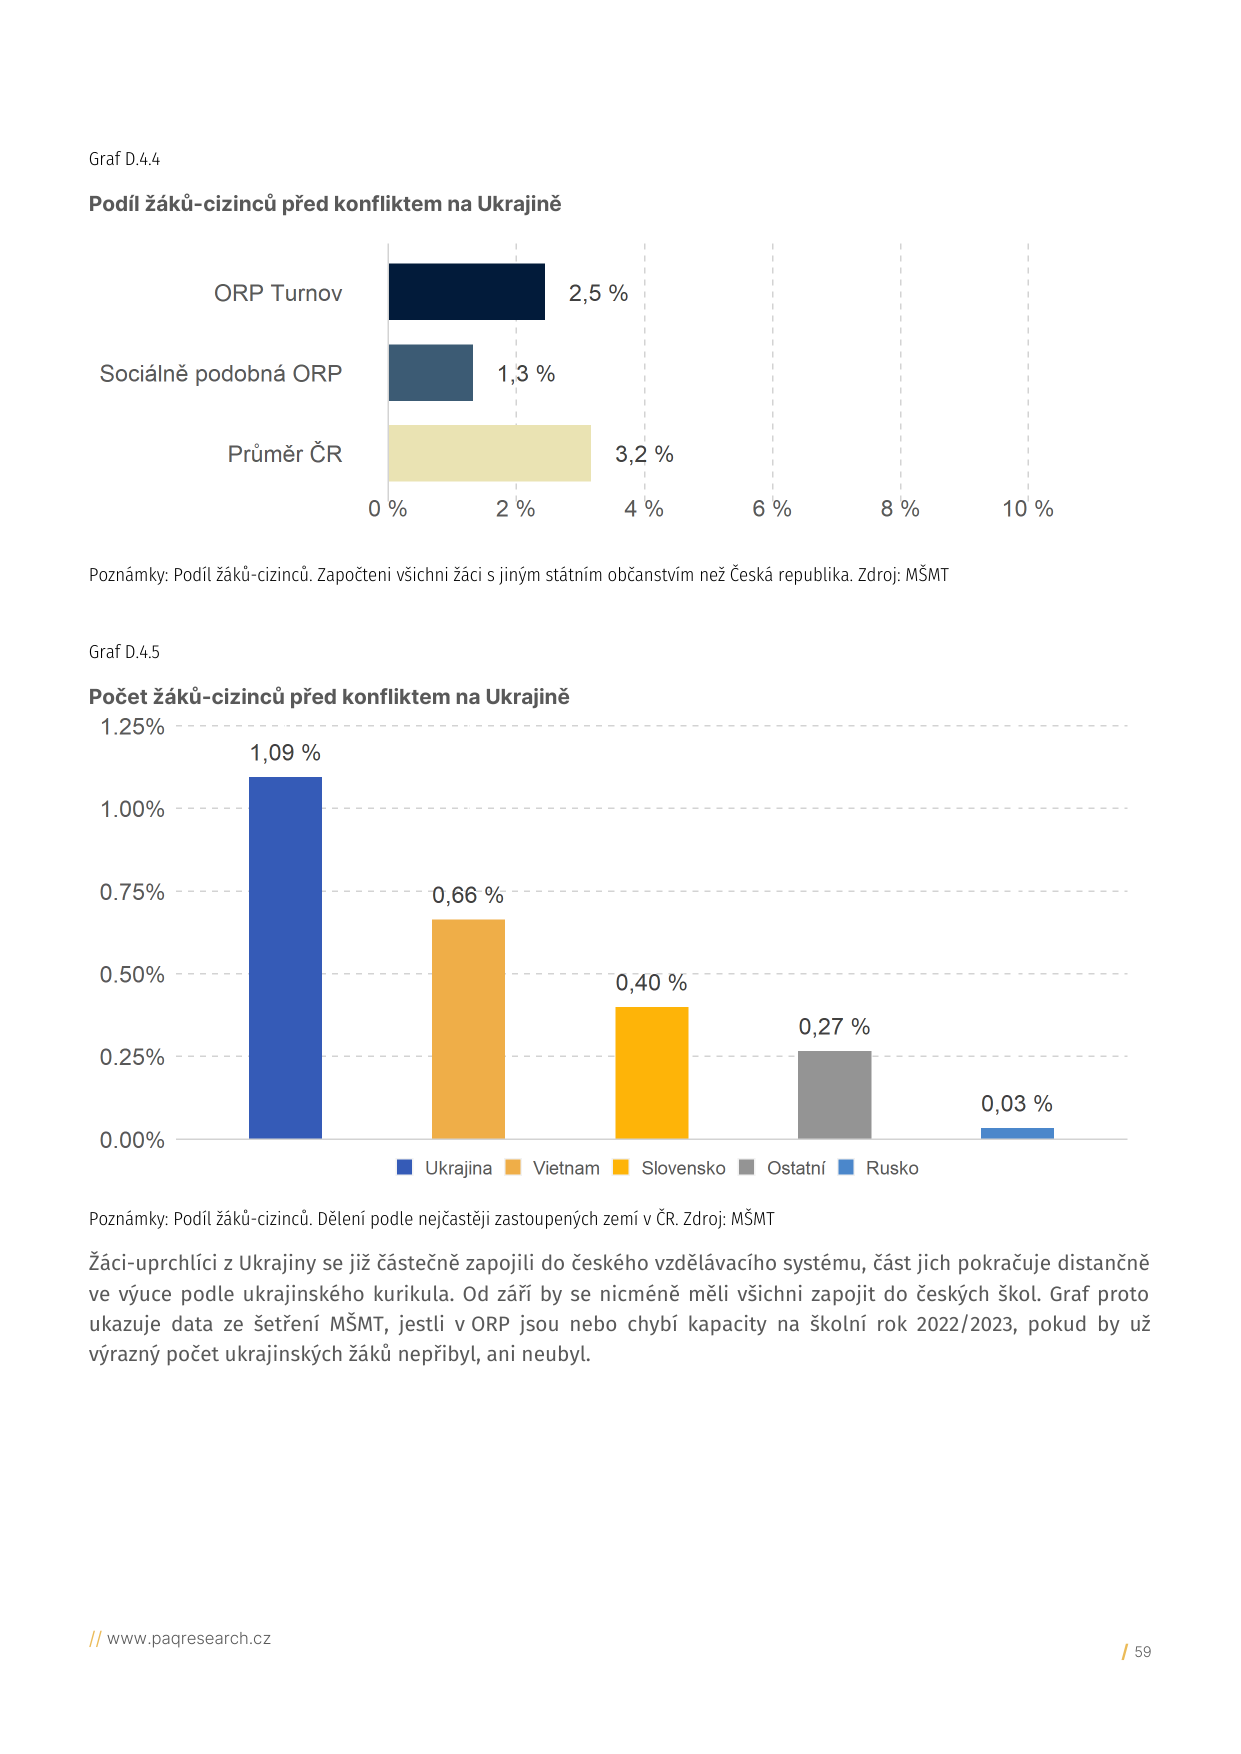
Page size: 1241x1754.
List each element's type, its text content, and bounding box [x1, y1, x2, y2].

text Poznámky: Podíl žáků-cizinců. Dělení podle nejčastěji zastoupených zemí v ČR. Zdroj: MŠMT [89, 1208, 1152, 1230]
text Graf D.4.5 [89, 641, 1152, 663]
text Počet žáků-cizinců před konfliktem na Ukrajině [89, 679, 1152, 709]
text Žáci-uprchlíci z Ukrajiny se již částečně zapojili do českého vzdělávacího systému, část jich pokračuje distančně ve výuce podle ukrajinského kurikula. Od září by se nicméně měli všichni zapojit do českých škol. Graf proto ukazuje data ze šetření MŠMT, jestli v ORP jsou nebo chybí kapacity na školní rok 2022/2023, pokud by už výrazný počet ukrajinských žáků nepřibyl, ani neubyl. [89, 1246, 1152, 1367]
picture [88, 709, 1139, 1191]
text Graf D.4.4 [89, 148, 1152, 170]
text Poznámky: Podíl žáků-cizinců. Započteni všichni žáci s jiným státním občanstvím než Česká republika. Zdroj: MŠMT [89, 564, 1152, 587]
picture [88, 216, 1139, 548]
text Podíl žáků-cizinců před konfliktem na Ukrajině [89, 186, 1152, 216]
